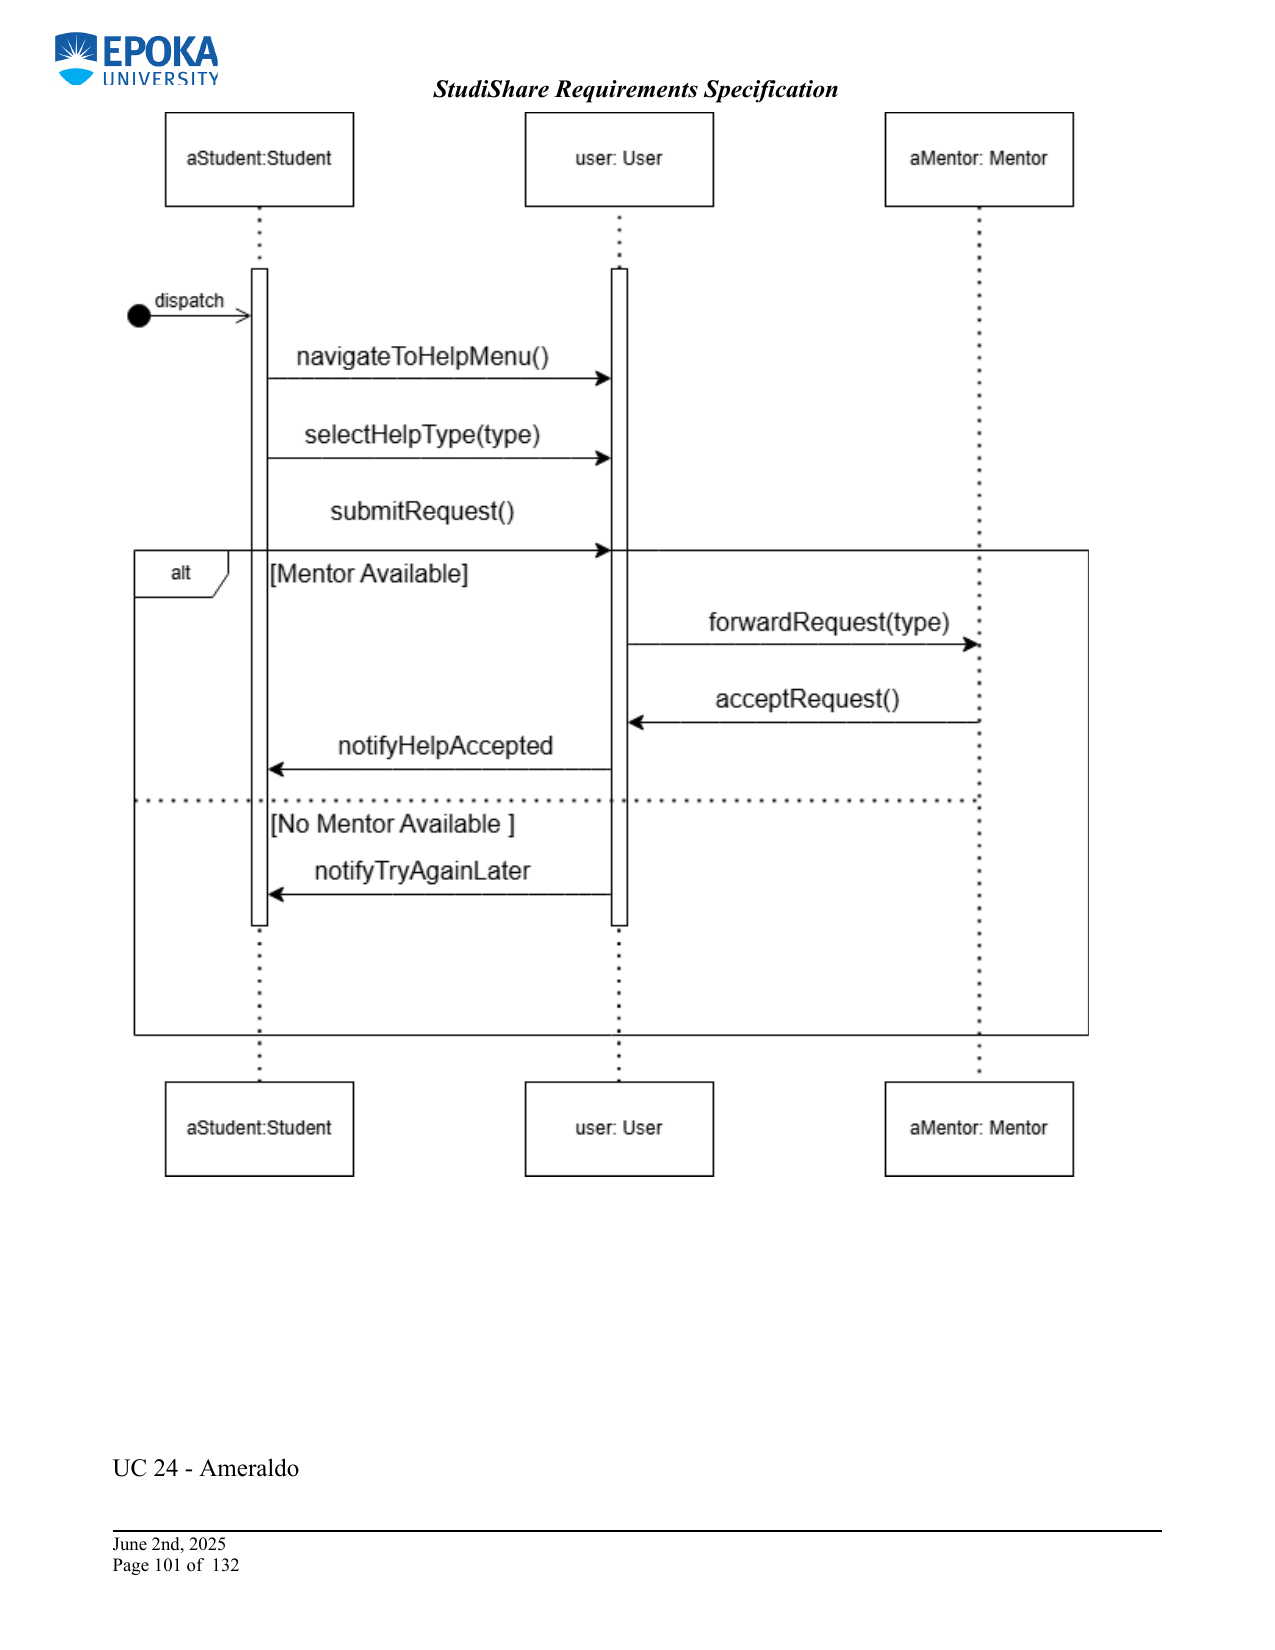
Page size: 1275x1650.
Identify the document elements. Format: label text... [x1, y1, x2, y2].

picture [55, 32, 218, 85]
picture [112, 112, 1089, 1177]
text UC 24 - Ameraldo [112, 1454, 1162, 1481]
